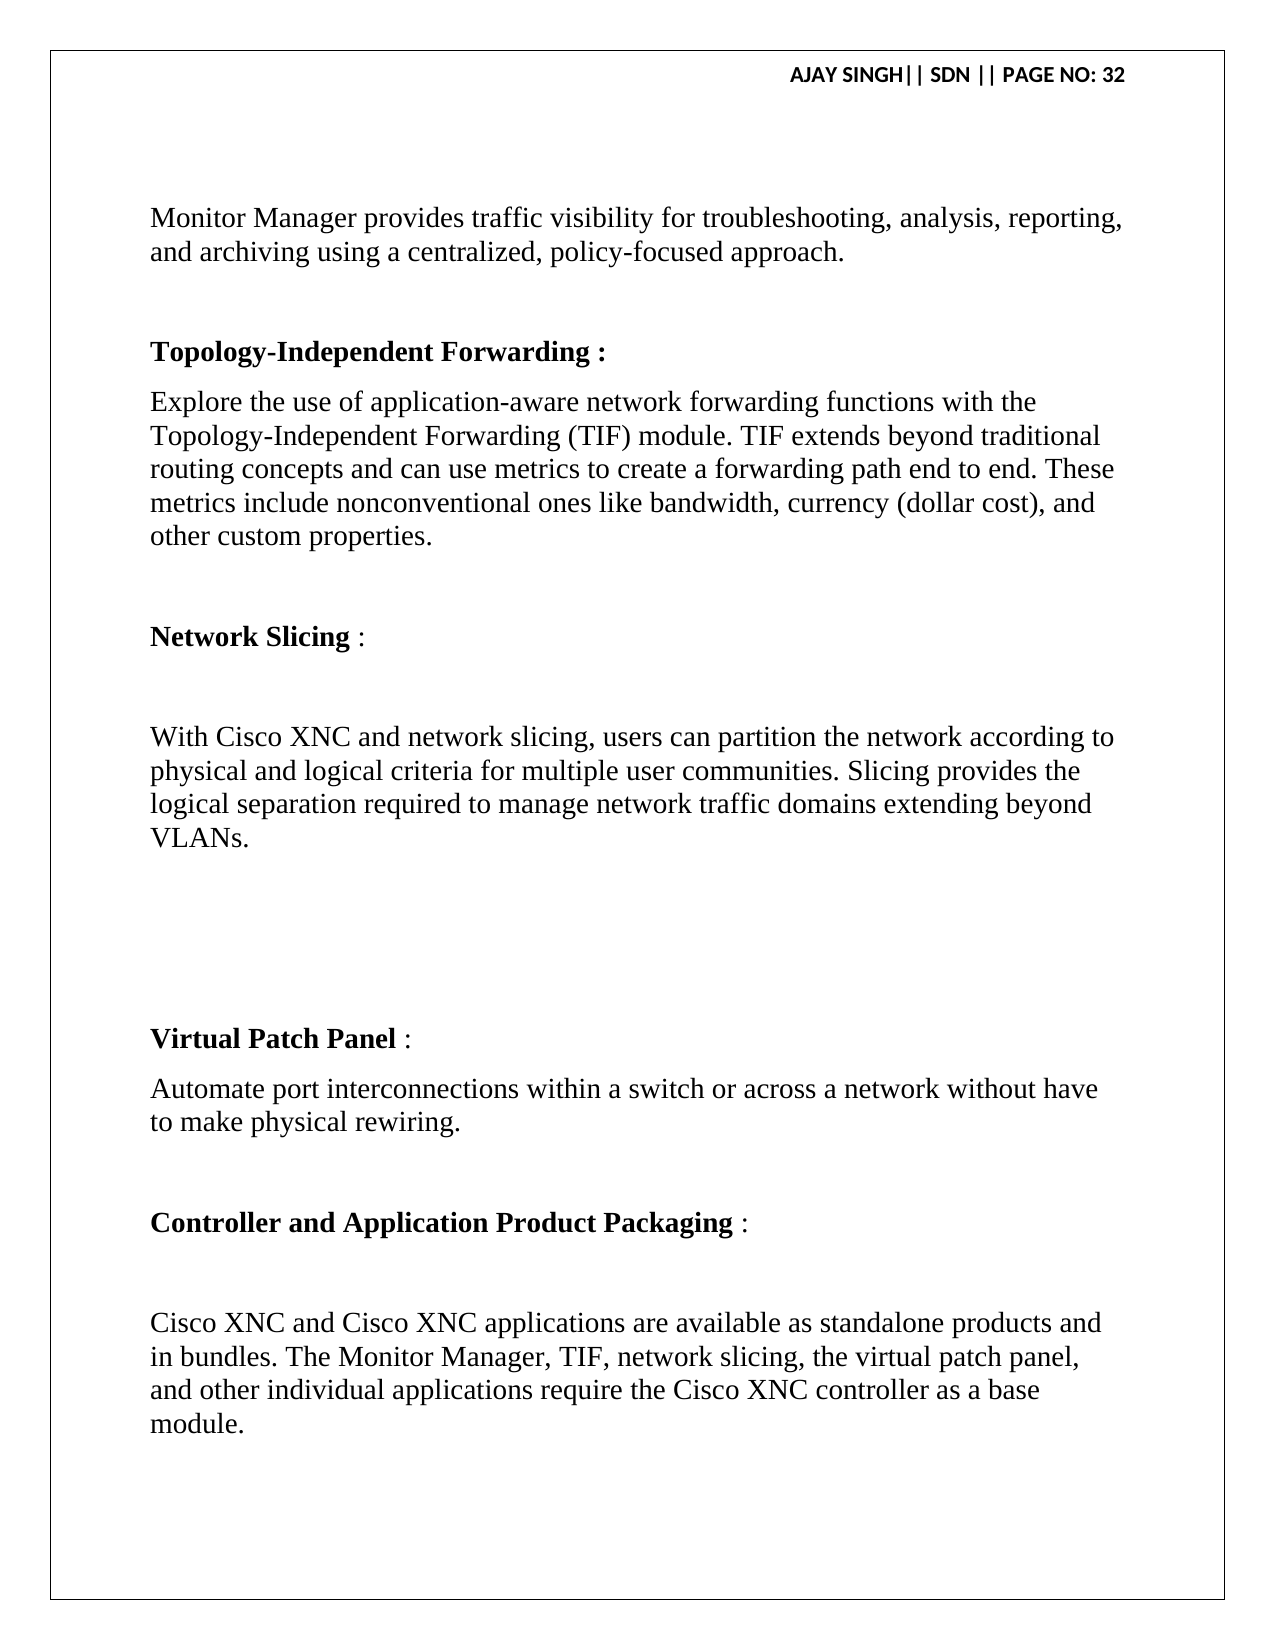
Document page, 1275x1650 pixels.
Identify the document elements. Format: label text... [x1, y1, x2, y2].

text Controller and Application Product Packaging : [150, 1205, 1125, 1238]
text Monitor Manager provides traffic visibility for troubleshooting, analysis, reporting, and archiving using a centralized, policy-focused approach. [150, 200, 1125, 267]
text Topology-Independent Forwarding : [150, 334, 1125, 368]
text Explore the use of application-aware network forwarding functions with the Topology-Independent Forwarding (TIF) module. TIF extends beyond traditional routing concepts and can use metrics to create a forwarding path end to end. These metrics include nonconventional ones like bandwidth, currency (dollar cost), and other custom properties. [150, 384, 1125, 552]
text Cisco XNC and Cisco XNC applications are available as standalone products and in bundles. The Monitor Manager, TIF, network slicing, the virtual patch panel, and other individual applications require the Cisco XNC controller as a base module. [150, 1305, 1125, 1439]
text Automate port interconnections within a switch or across a network without have to make physical rewiring. [150, 1071, 1125, 1138]
text With Cisco XNC and network slicing, users can partition the network according to physical and logical criteria for multiple user communities. Slicing provides the logical separation required to manage network traffic domains extending beyond VLANs. [150, 719, 1125, 853]
text Virtual Patch Panel : [150, 1021, 1125, 1054]
text Network Slicing : [150, 619, 1125, 652]
